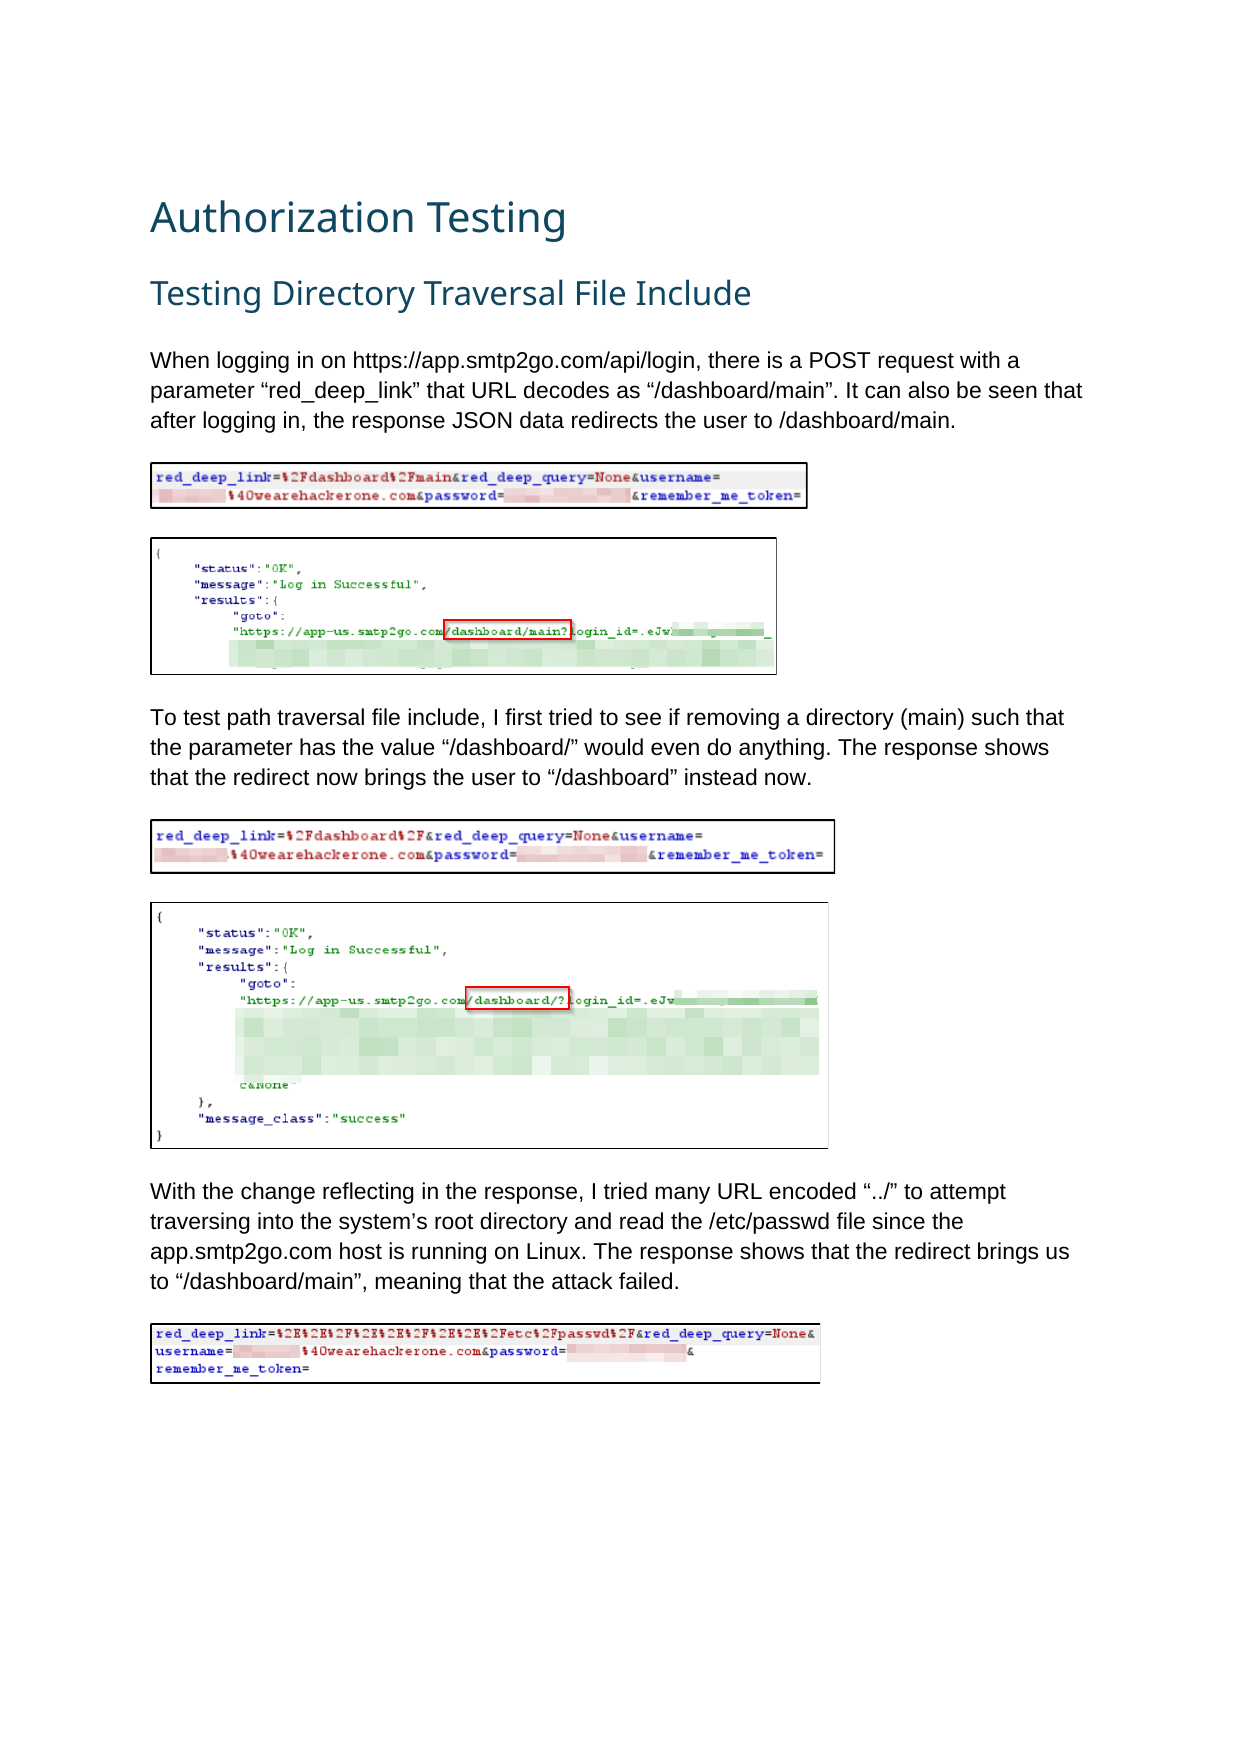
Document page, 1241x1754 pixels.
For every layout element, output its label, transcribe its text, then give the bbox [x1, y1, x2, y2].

picture [150, 1323, 821, 1384]
picture [150, 902, 829, 1149]
picture [150, 537, 777, 675]
text With the change reflecting in the response, I tried many URL encoded “../” to attempt traversing into the system’s root directory and read the /etc/passwd file since the app.smtp2go.com host is running on Linux. The response shows that the redirect brings us to “/dashboard/main”, meaning that the attack failed. [150, 1178, 1090, 1295]
subtitle Authorization Testing [150, 187, 1090, 244]
picture [150, 819, 836, 874]
text When logging in on https://app.smtp2go.com/api/login, there is a POST request with a parameter “red_deep_link” that URL decodes as “/dashboard/main”. It can also be seen that after logging in, the response JSON data redirects the user to /dashboard/main. [150, 347, 1090, 433]
picture [150, 462, 808, 509]
subtitle Testing Directory Traversal File Include [150, 269, 1090, 315]
text To test path traversal file include, I first tried to see if removing a directory (main) such that the parameter has the value “/dashboard/” would even do anything. The response shows that the redirect now brings the user to “/dashboard” instead now. [150, 703, 1090, 790]
